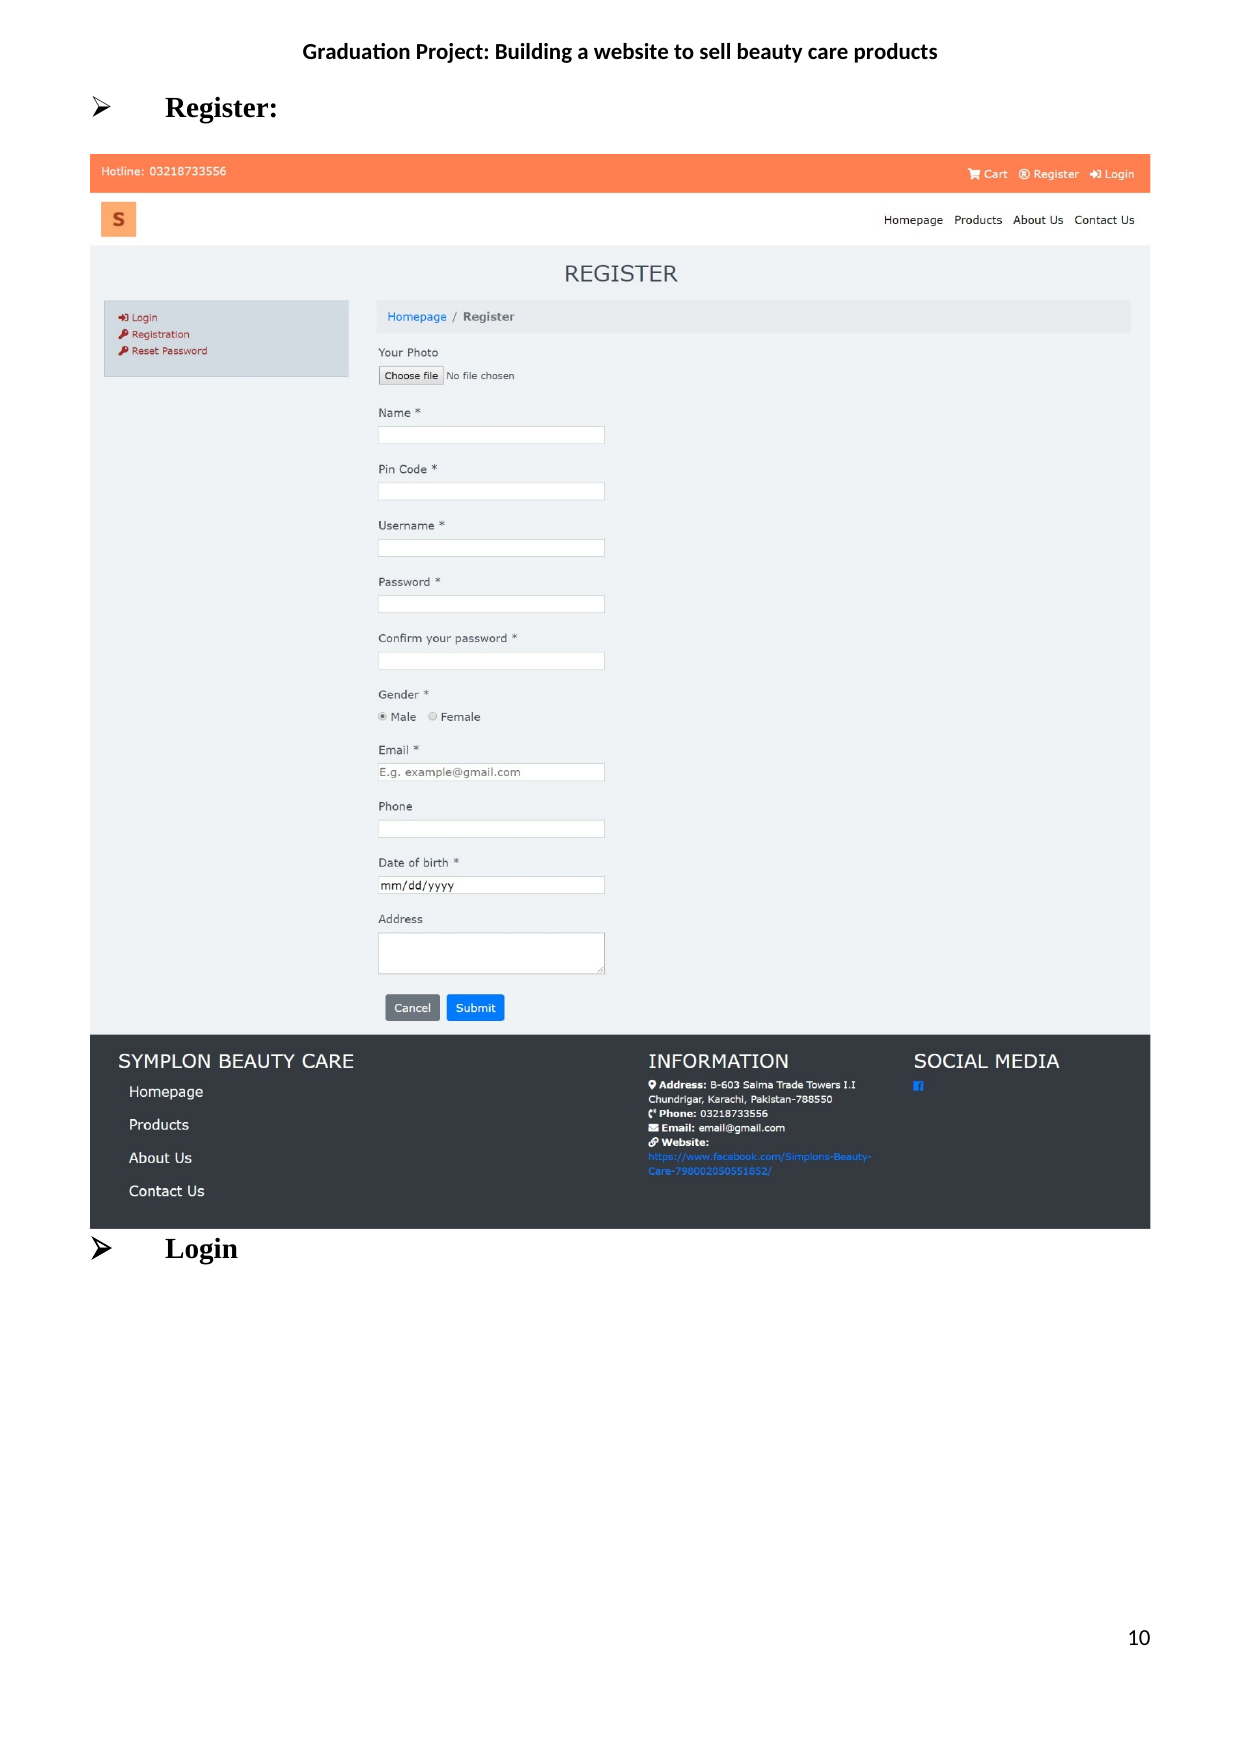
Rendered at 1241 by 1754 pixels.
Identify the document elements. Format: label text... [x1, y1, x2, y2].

picture [90, 154, 1151, 1229]
list Register: [90, 90, 1150, 124]
list Login [90, 1231, 1150, 1265]
